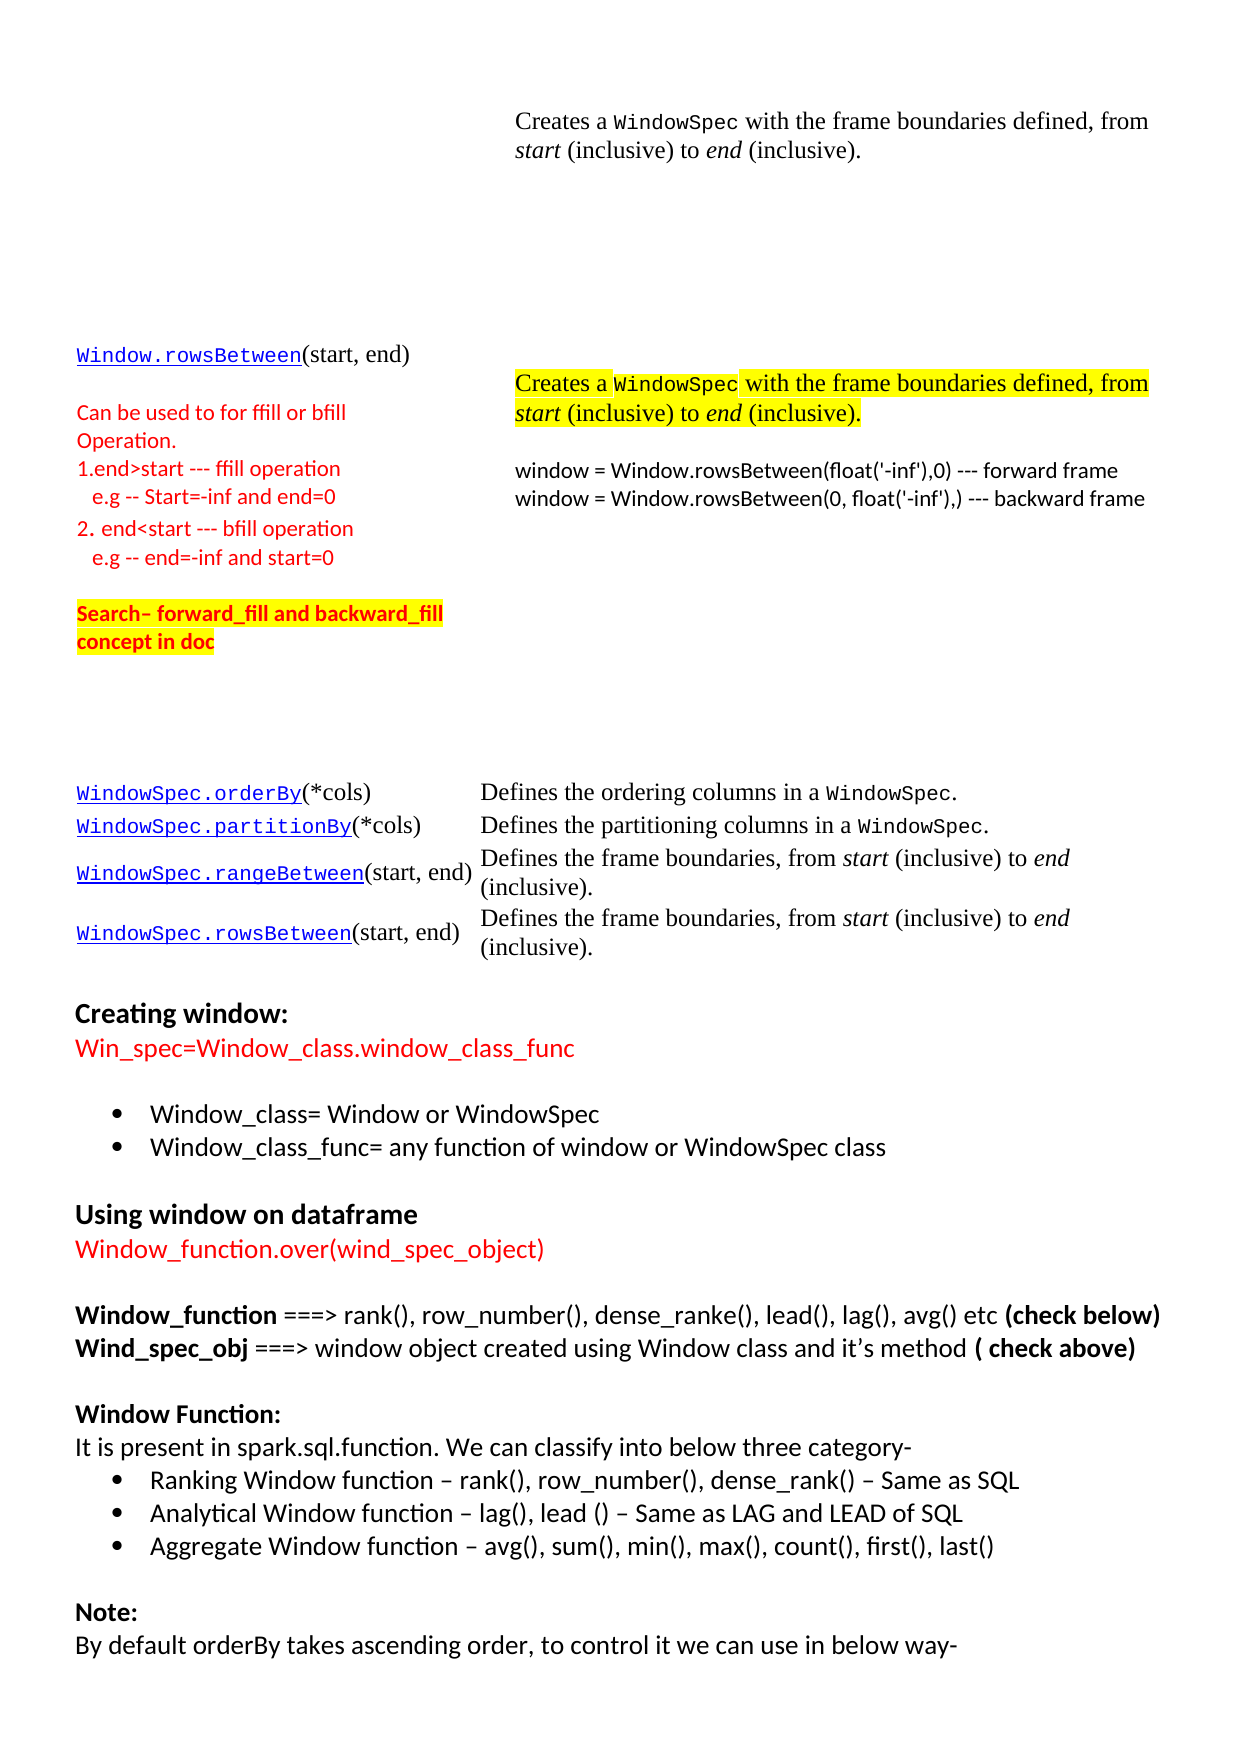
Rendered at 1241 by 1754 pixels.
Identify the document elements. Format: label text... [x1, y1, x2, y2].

text Wind_spec_obj ===> window object created using Window class and it’s method ( check above) [75, 1331, 1165, 1364]
text Creating window: [75, 996, 1165, 1031]
text It is present in spark.sql.function. We can classify into below three category- [75, 1430, 1165, 1463]
text By default orderBy takes ascending order, to control it we can use in below way- [75, 1628, 1165, 1661]
text Window_function.over(wind_spec_object) [75, 1232, 1165, 1265]
text Window_function ===> rank(), row_number(), dense_ranke(), lead(), lag(), avg() etc (check below) [75, 1298, 1165, 1331]
text Win_spec=Window_class.window_class_func [75, 1031, 1165, 1064]
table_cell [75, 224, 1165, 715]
text Using window on dataframe [75, 1196, 1165, 1232]
list Window_class= Window or WindowSpec [112, 1097, 1165, 1130]
text Window Function: [75, 1397, 1165, 1430]
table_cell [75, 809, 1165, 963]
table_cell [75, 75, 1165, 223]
list Aggregate Window function – avg(), sum(), min(), max(), count(), first(), last() [112, 1529, 1165, 1562]
text Note: [75, 1595, 1165, 1628]
list Analytical Window function – lag(), lead () – Same as LAG and LEAD of SQL [112, 1496, 1165, 1529]
list Window_class_func= any function of window or WindowSpec class [112, 1130, 1165, 1163]
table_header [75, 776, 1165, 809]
list Ranking Window function – rank(), row_number(), dense_rank() – Same as SQL [112, 1463, 1165, 1496]
